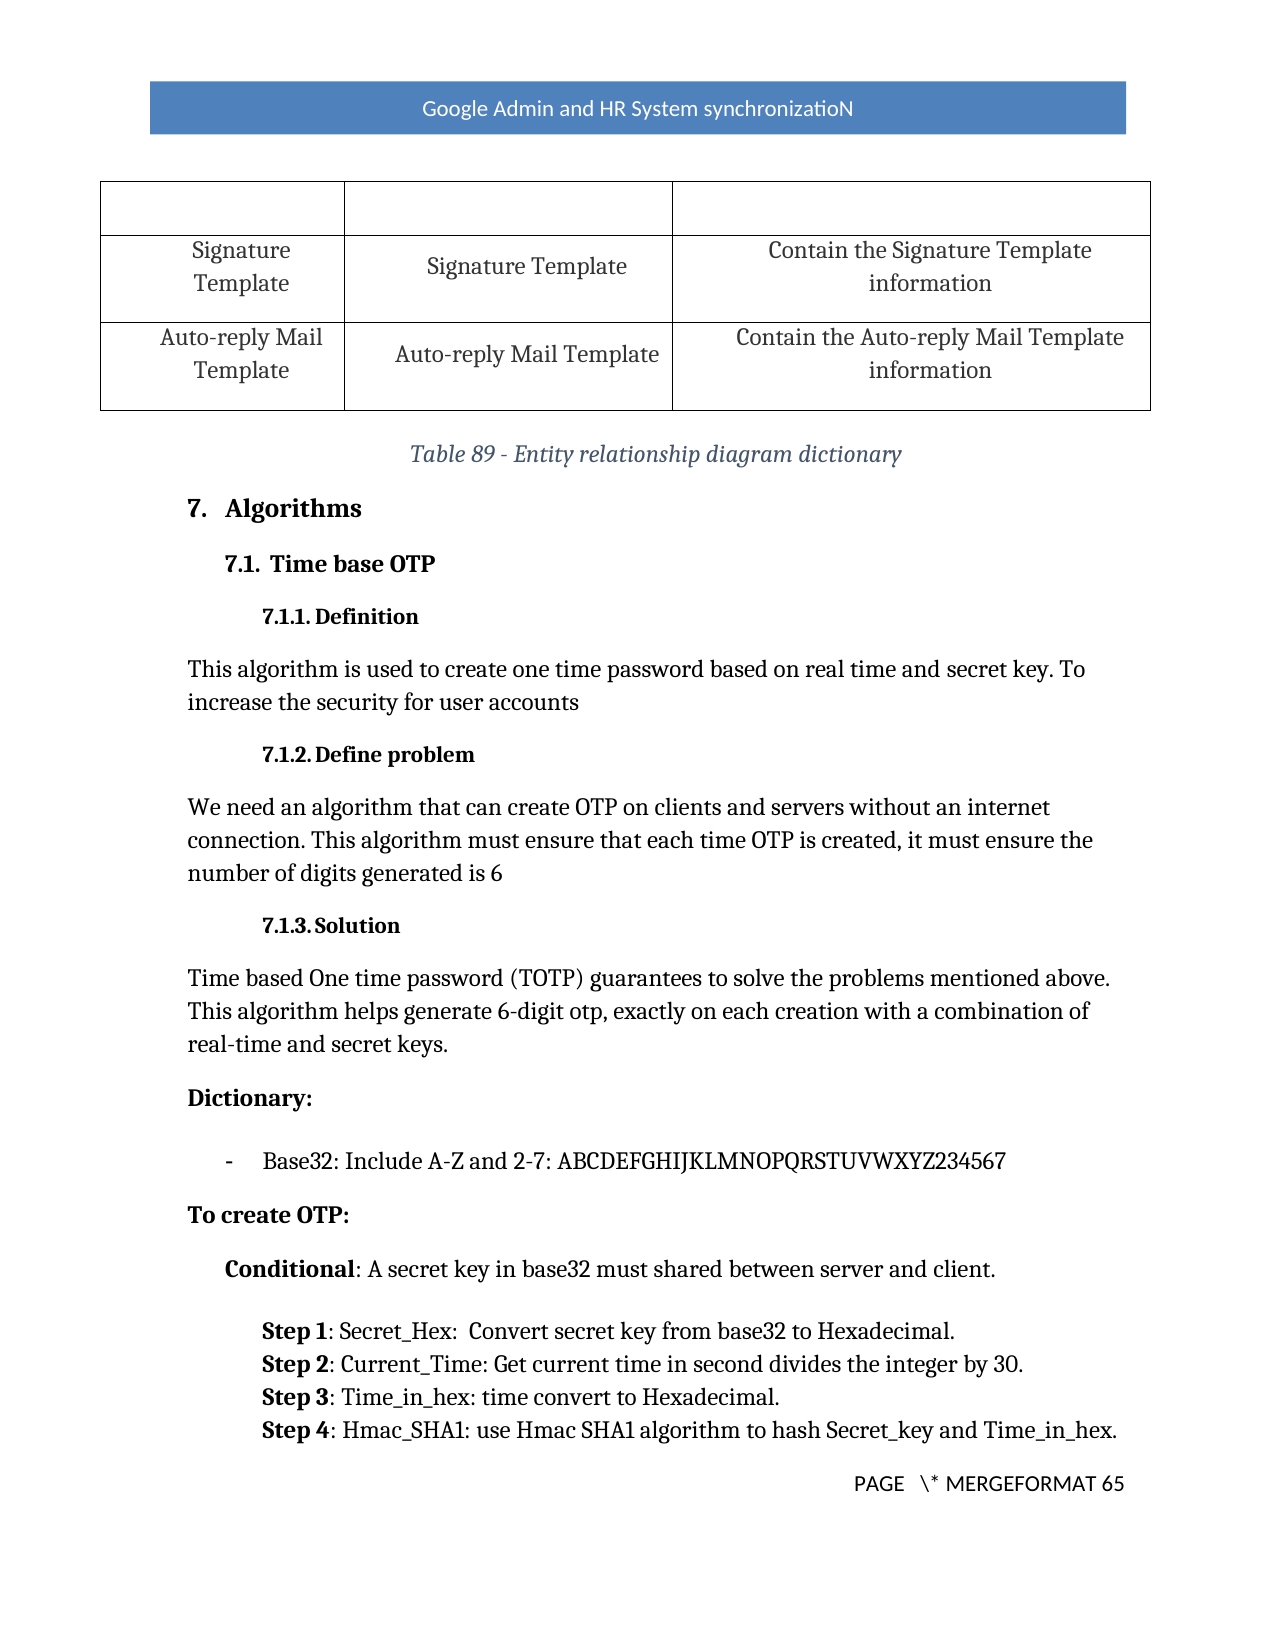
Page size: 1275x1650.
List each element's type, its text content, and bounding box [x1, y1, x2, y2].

text This algorithm is used to create one time password based on real time and secret key. To increase the security for user accounts [187, 655, 1125, 717]
list Step 1: Secret_Hex: Convert secret key from base32 to Hexadecimal. [262, 1317, 1125, 1346]
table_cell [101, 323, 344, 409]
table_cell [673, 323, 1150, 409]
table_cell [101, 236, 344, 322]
text We need an algorithm that can create OTP on clients and servers without an internet connection. This algorithm must ensure that each time OTP is created, it must ensure the number of digits generated is 6 [187, 793, 1125, 888]
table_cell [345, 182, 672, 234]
subtitle Algorithms [187, 493, 1125, 525]
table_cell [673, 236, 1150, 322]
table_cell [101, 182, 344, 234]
subtitle Define problem [262, 742, 1125, 768]
subtitle Definition [262, 604, 1125, 630]
text To create OTP: [187, 1201, 1125, 1229]
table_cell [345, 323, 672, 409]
list Base32: Include A-Z and 2-7: ABCDEFGHIJKLMNOPQRSTUVWXYZ234567 [225, 1146, 1125, 1176]
text Dictionary: [187, 1084, 1125, 1112]
text Conditional: A secret key in base32 must shared between server and client. [150, 1255, 1125, 1283]
subtitle Time base OTP [225, 550, 1125, 579]
subtitle Solution [262, 913, 1125, 939]
list Step 3: Time_in_hex: time convert to Hexadecimal. [262, 1383, 1125, 1412]
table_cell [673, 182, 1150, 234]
text Time based One time password (TOTP) guarantees to solve the problems mentioned above. This algorithm helps generate 6-digit otp, exactly on each creation with a combination of real-time and secret keys. [187, 964, 1125, 1059]
list Step 4: Hmac_SHA1: use Hmac SHA1 algorithm to hash Secret_key and Time_in_hex. [262, 1416, 1125, 1445]
list Step 2: Current_Time: Get current time in second divides the integer by 30. [262, 1350, 1125, 1379]
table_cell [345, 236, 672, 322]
